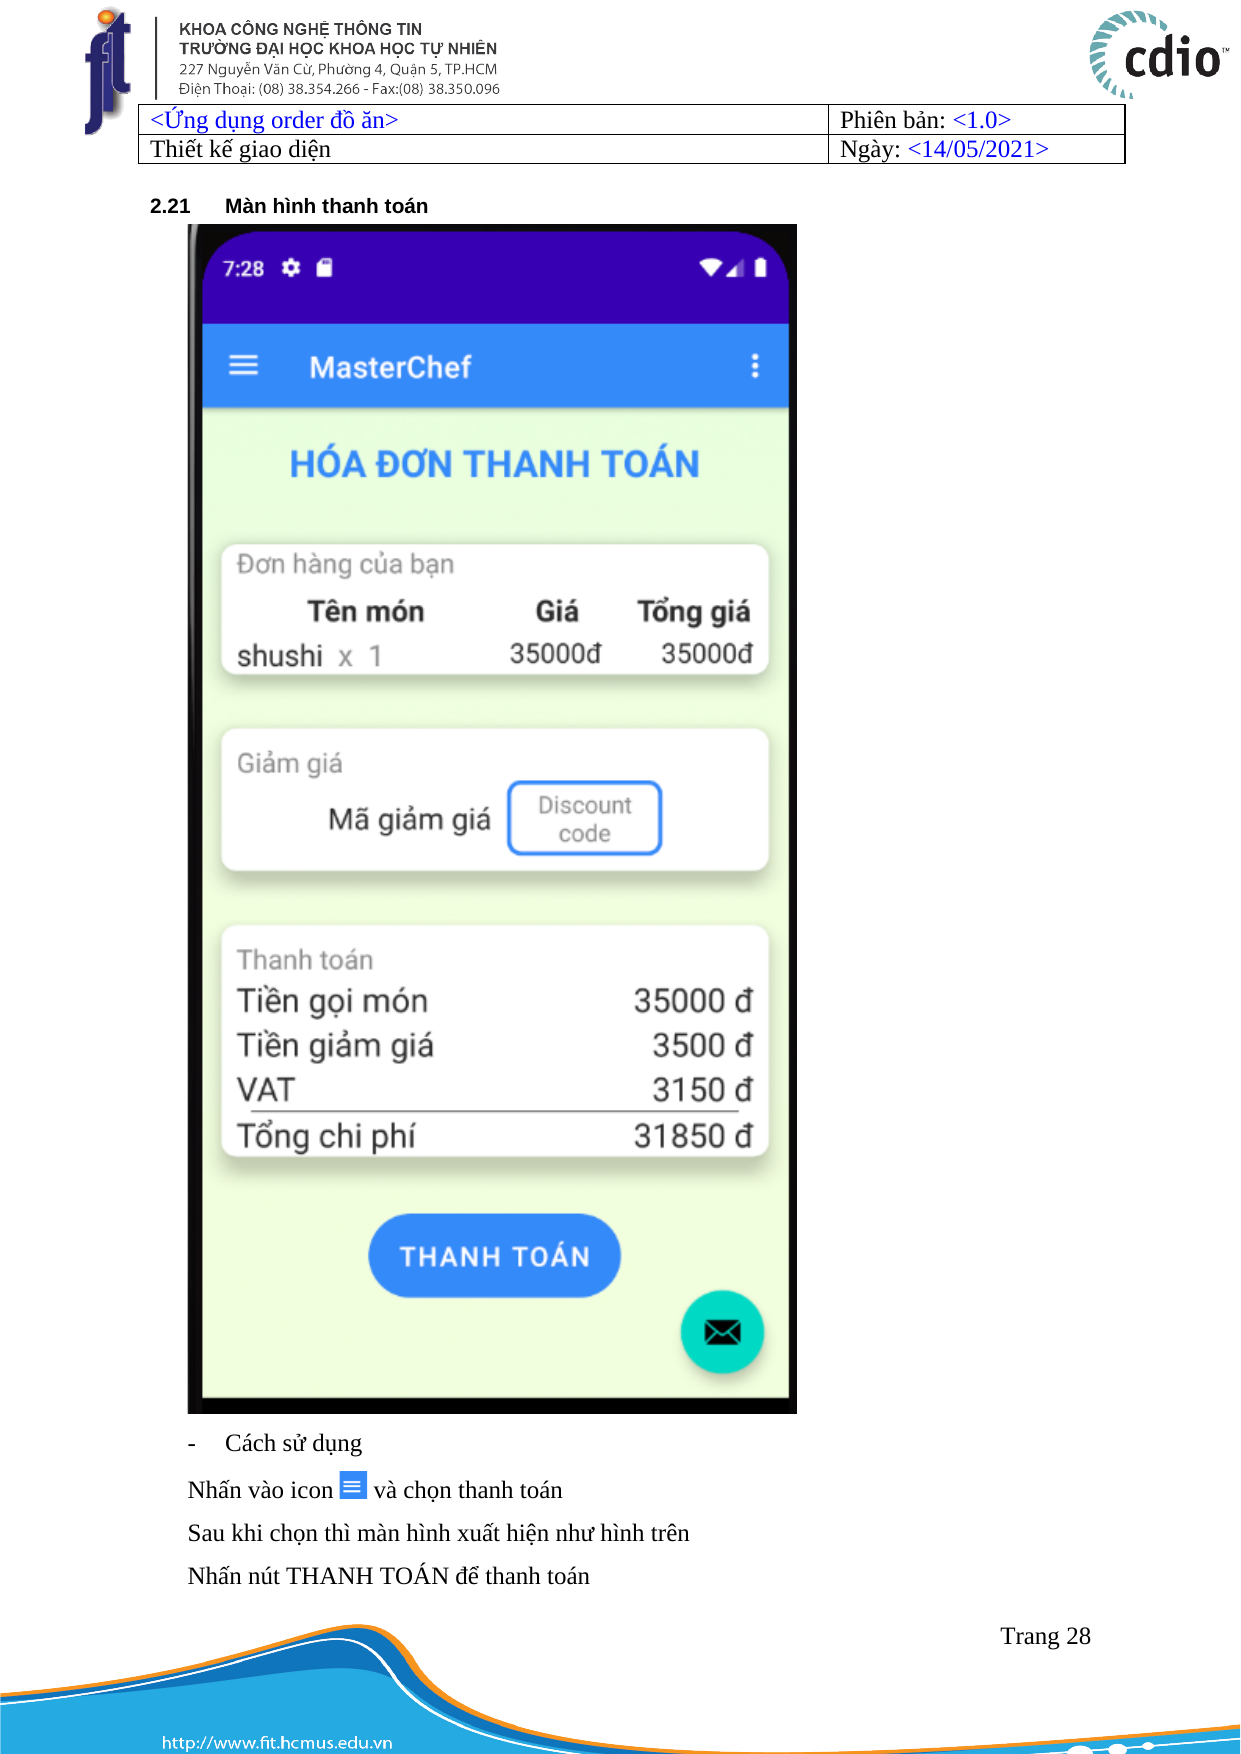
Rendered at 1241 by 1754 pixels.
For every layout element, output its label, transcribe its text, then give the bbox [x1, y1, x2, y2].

picture [829, 135, 1124, 159]
subtitle Màn hình thanh toán [150, 193, 1090, 218]
picture [339, 1471, 368, 1499]
list Cách sử dụng [187, 1428, 1090, 1457]
picture [139, 135, 828, 159]
picture [0, 1621, 1241, 1754]
text Sau khi chọn thì màn hình xuất hiện như hình trên [187, 1518, 1090, 1547]
text Nhấn vào icon và chọn thanh toán [187, 1471, 1090, 1504]
picture [139, 105, 828, 134]
text Nhấn nút THANH TOÁN để thanh toán [187, 1561, 1090, 1590]
picture [61, 0, 1241, 159]
picture [187, 224, 797, 1414]
picture [829, 105, 1124, 134]
